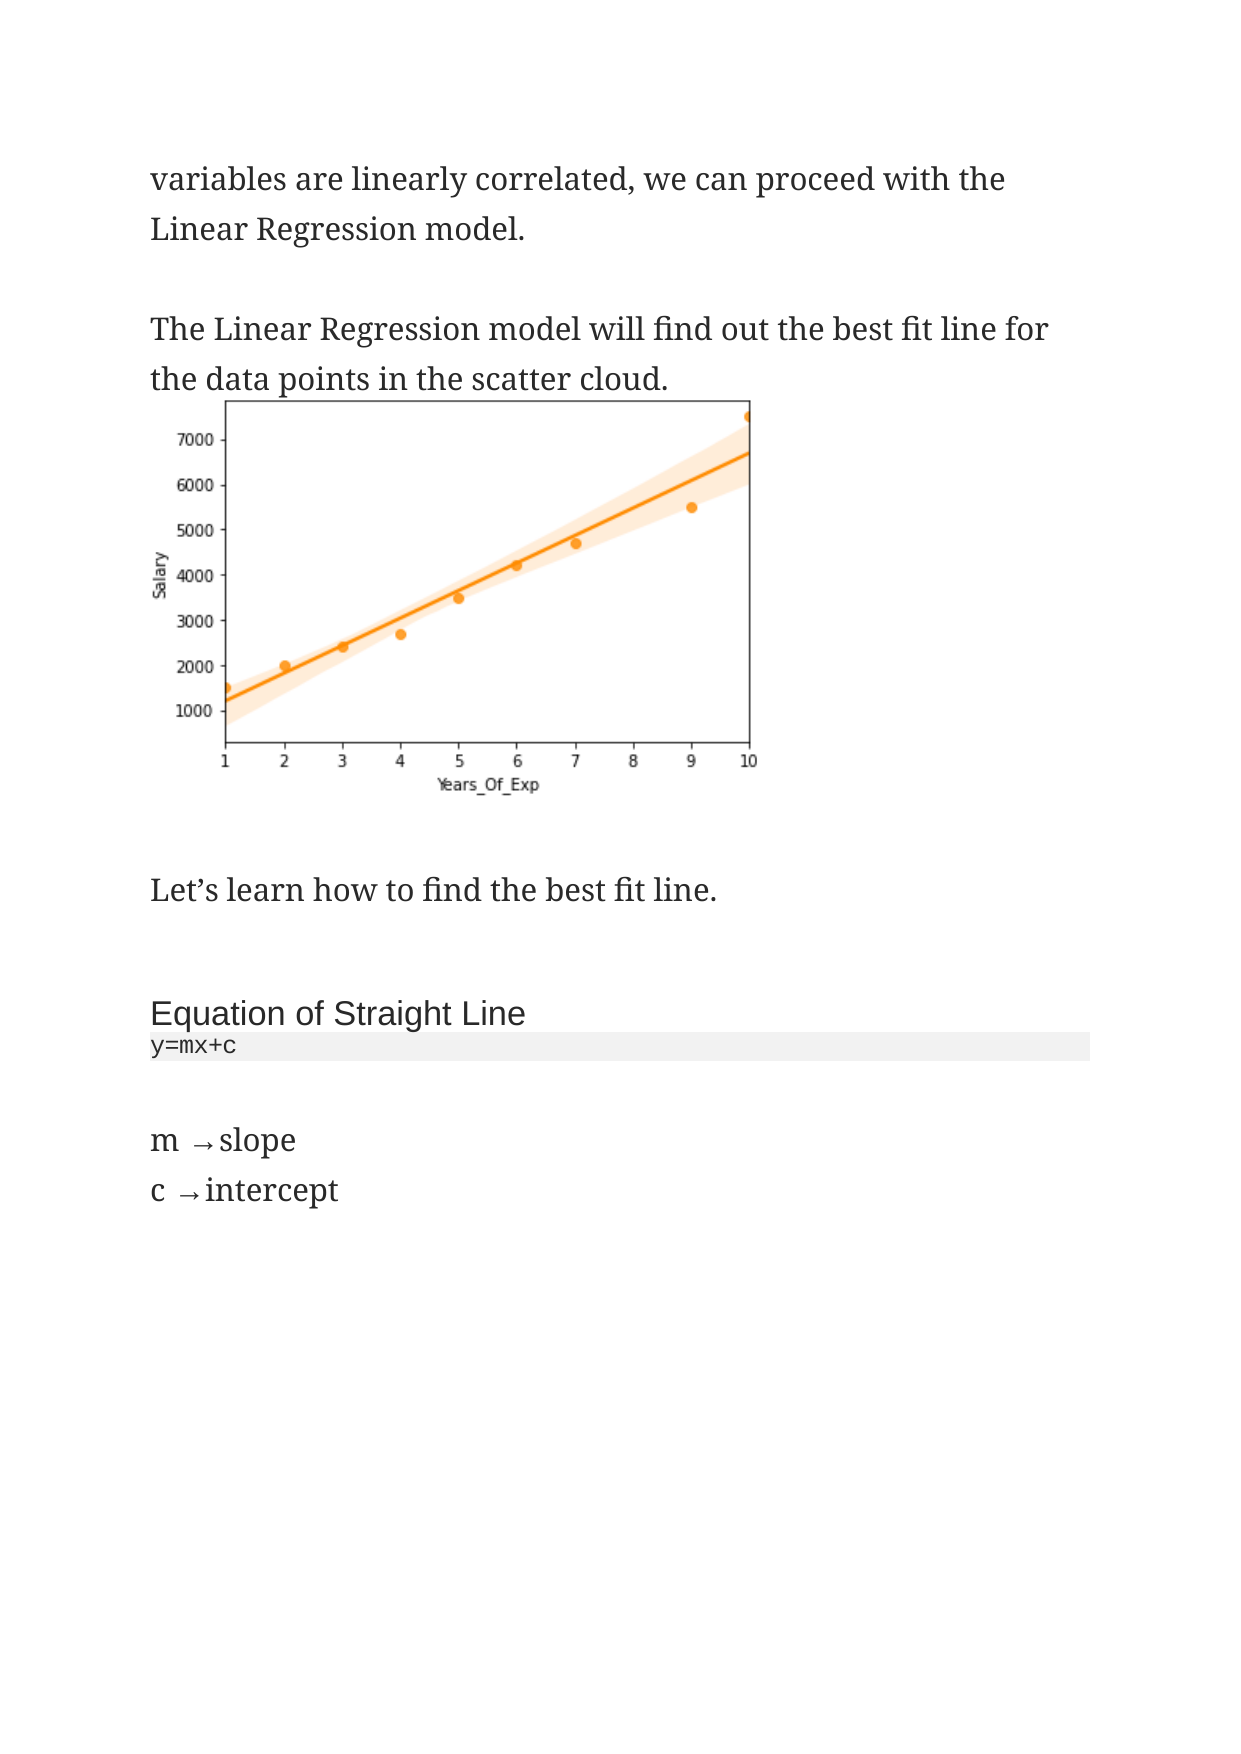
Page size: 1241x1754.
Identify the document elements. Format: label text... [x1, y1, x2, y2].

subtitle Equation of Straight Line [150, 989, 1090, 1032]
text m →slope c →intercept [150, 1111, 1090, 1211]
text Let’s learn how to find the best fit line. [150, 860, 1090, 910]
picture [150, 400, 793, 808]
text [150, 150, 1090, 250]
text y=mx+c [150, 1032, 1090, 1061]
text The Linear Regression model will find out the best fit line for the data points in the scatter cloud. [150, 300, 1090, 400]
